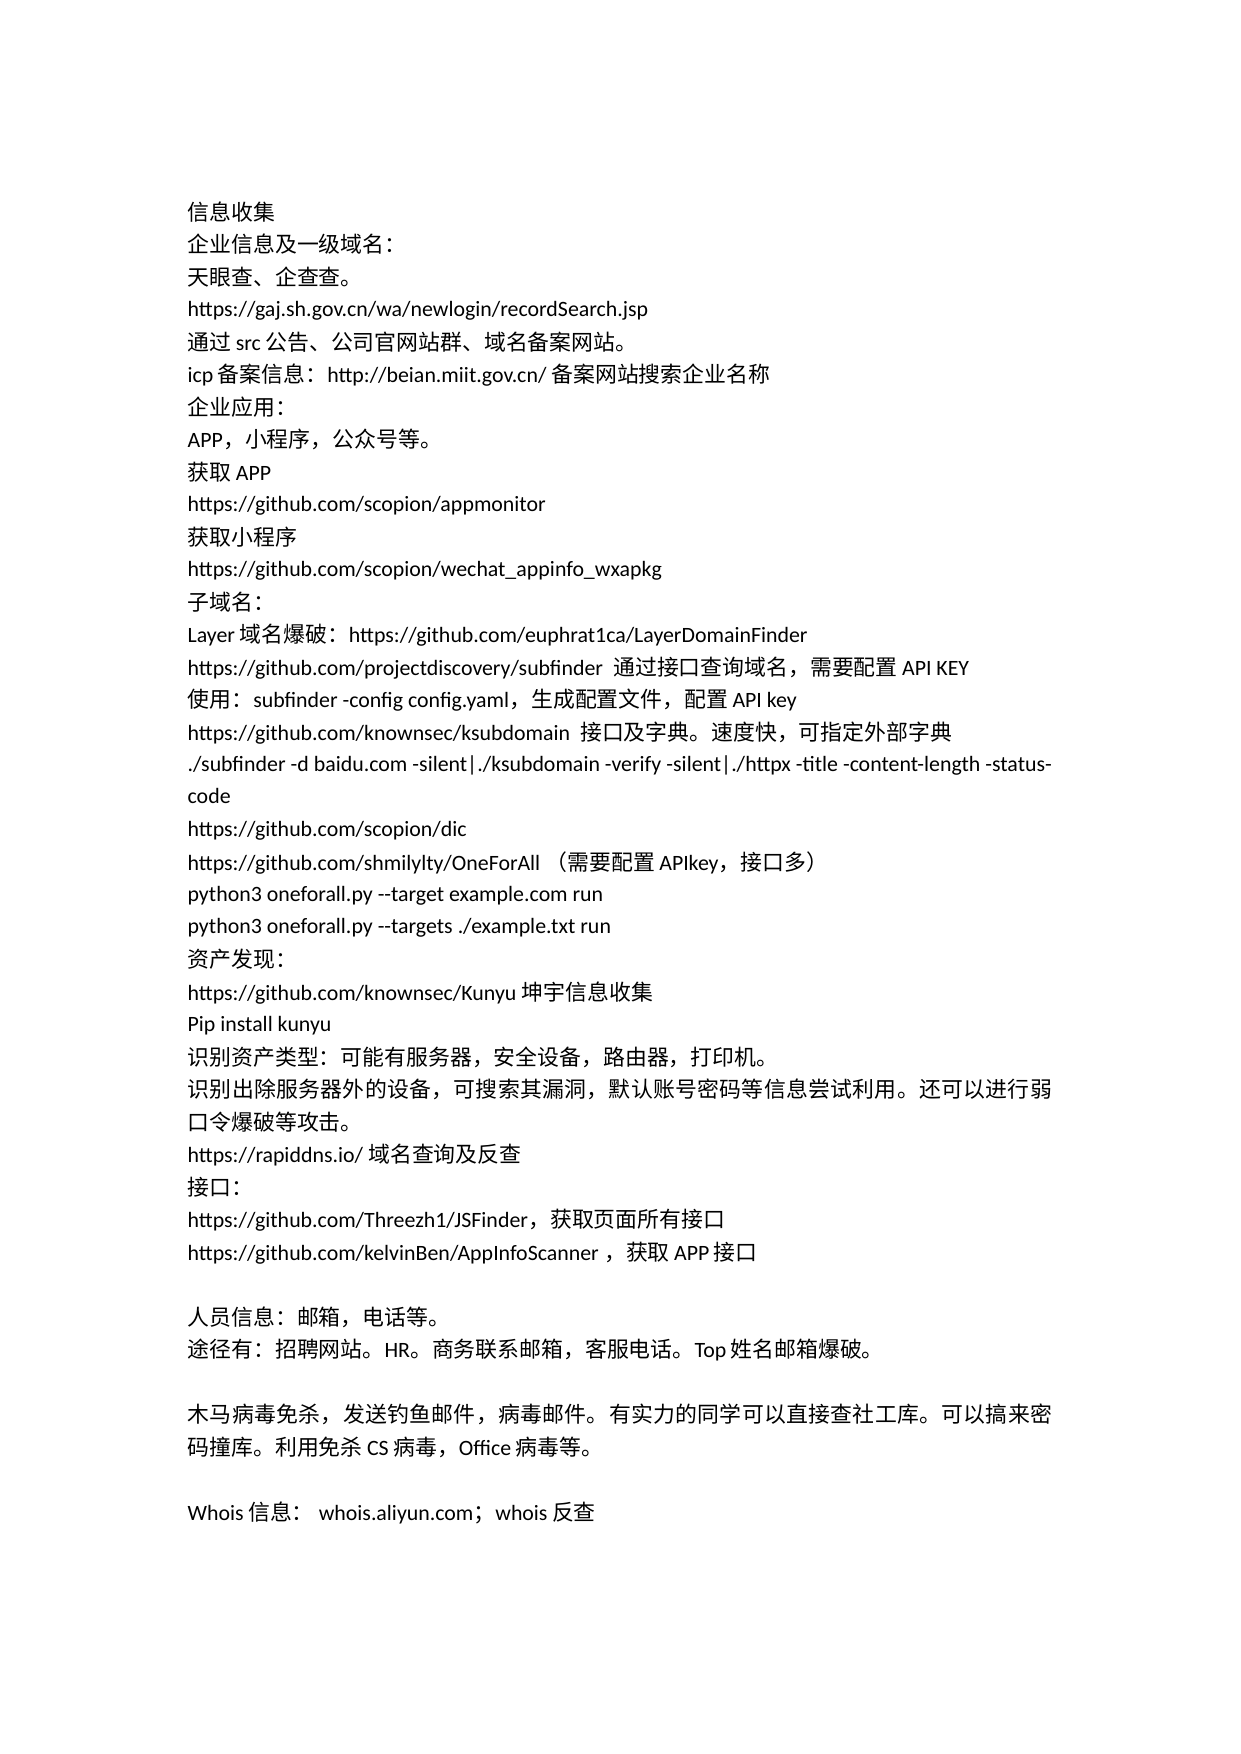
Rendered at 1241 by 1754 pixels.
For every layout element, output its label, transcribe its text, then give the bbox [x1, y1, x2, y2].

text https://github.com/Threezh1/JSFinder，获取页面所有接口 [187, 1202, 1053, 1234]
text https://github.com/scopion/dic [187, 812, 1053, 844]
text https://rapiddns.io/ 域名查询及反查 [187, 1137, 1053, 1169]
text 木马病毒免杀，发送钓鱼邮件，病毒邮件。有实力的同学可以直接查社工库。可以搞来密码撞库。利用免杀CS病毒，Office病毒等。 [187, 1364, 1053, 1462]
text https://github.com/scopion/appmonitor [187, 487, 1053, 519]
text https://github.com/kelvinBen/AppInfoScanner ，获取APP接口 [187, 1234, 1053, 1267]
text 企业信息及一级域名： [187, 227, 1053, 259]
text https://github.com/knownsec/ksubdomain 接口及字典。速度快，可指定外部字典 [187, 714, 1053, 747]
text 识别出除服务器外的设备，可搜索其漏洞，默认账号密码等信息尝试利用。还可以进行弱口令爆破等攻击。 [187, 1072, 1053, 1137]
text 获取小程序 [187, 519, 1053, 552]
text 企业应用： [187, 389, 1053, 422]
text 使用：subfinder -config config.yaml，生成配置文件，配置API key [187, 682, 1053, 714]
text ./subfinder -d baidu.com -silent|./ksubdomain -verify -silent|./httpx -title -content-length -status-code [187, 747, 1053, 812]
text icp备案信息：http://beian.miit.gov.cn/ 备案网站搜索企业名称 [187, 357, 1053, 389]
text 途径有：招聘网站。HR。商务联系邮箱，客服电话。Top姓名邮箱爆破。 [187, 1332, 1053, 1364]
text 识别资产类型：可能有服务器，安全设备，路由器，打印机。 [187, 1039, 1053, 1072]
text 通过src公告、公司官网站群、域名备案网站。 [187, 324, 1053, 357]
text 人员信息：邮箱，电话等。 [187, 1299, 1053, 1332]
text APP，小程序，公众号等。 [187, 422, 1053, 454]
text 天眼查、企查查。 [187, 259, 1053, 292]
text https://github.com/knownsec/Kunyu 坤宇信息收集 [187, 974, 1053, 1007]
text 获取APP [187, 454, 1053, 487]
text 信息收集 [187, 194, 1053, 227]
text python3 oneforall.py --target example.com run [187, 877, 1053, 909]
text Layer域名爆破：https://github.com/euphrat1ca/LayerDomainFinder [187, 617, 1053, 649]
text Whois信息： whois.aliyun.com；whois反查 [187, 1494, 1053, 1527]
text 接口： [187, 1169, 1053, 1202]
text python3 oneforall.py --targets ./example.txt run [187, 909, 1053, 942]
text https://github.com/scopion/wechat_appinfo_wxapkg [187, 552, 1053, 584]
text Pip install kunyu [187, 1007, 1053, 1039]
text https://github.com/projectdiscovery/subfinder 通过接口查询域名，需要配置API KEY [187, 649, 1053, 682]
text 子域名： [187, 584, 1053, 617]
text 资产发现： [187, 942, 1053, 974]
text https://github.com/shmilylty/OneForAll （需要配置APIkey，接口多） [187, 844, 1053, 877]
text https://gaj.sh.gov.cn/wa/newlogin/recordSearch.jsp [187, 292, 1053, 324]
